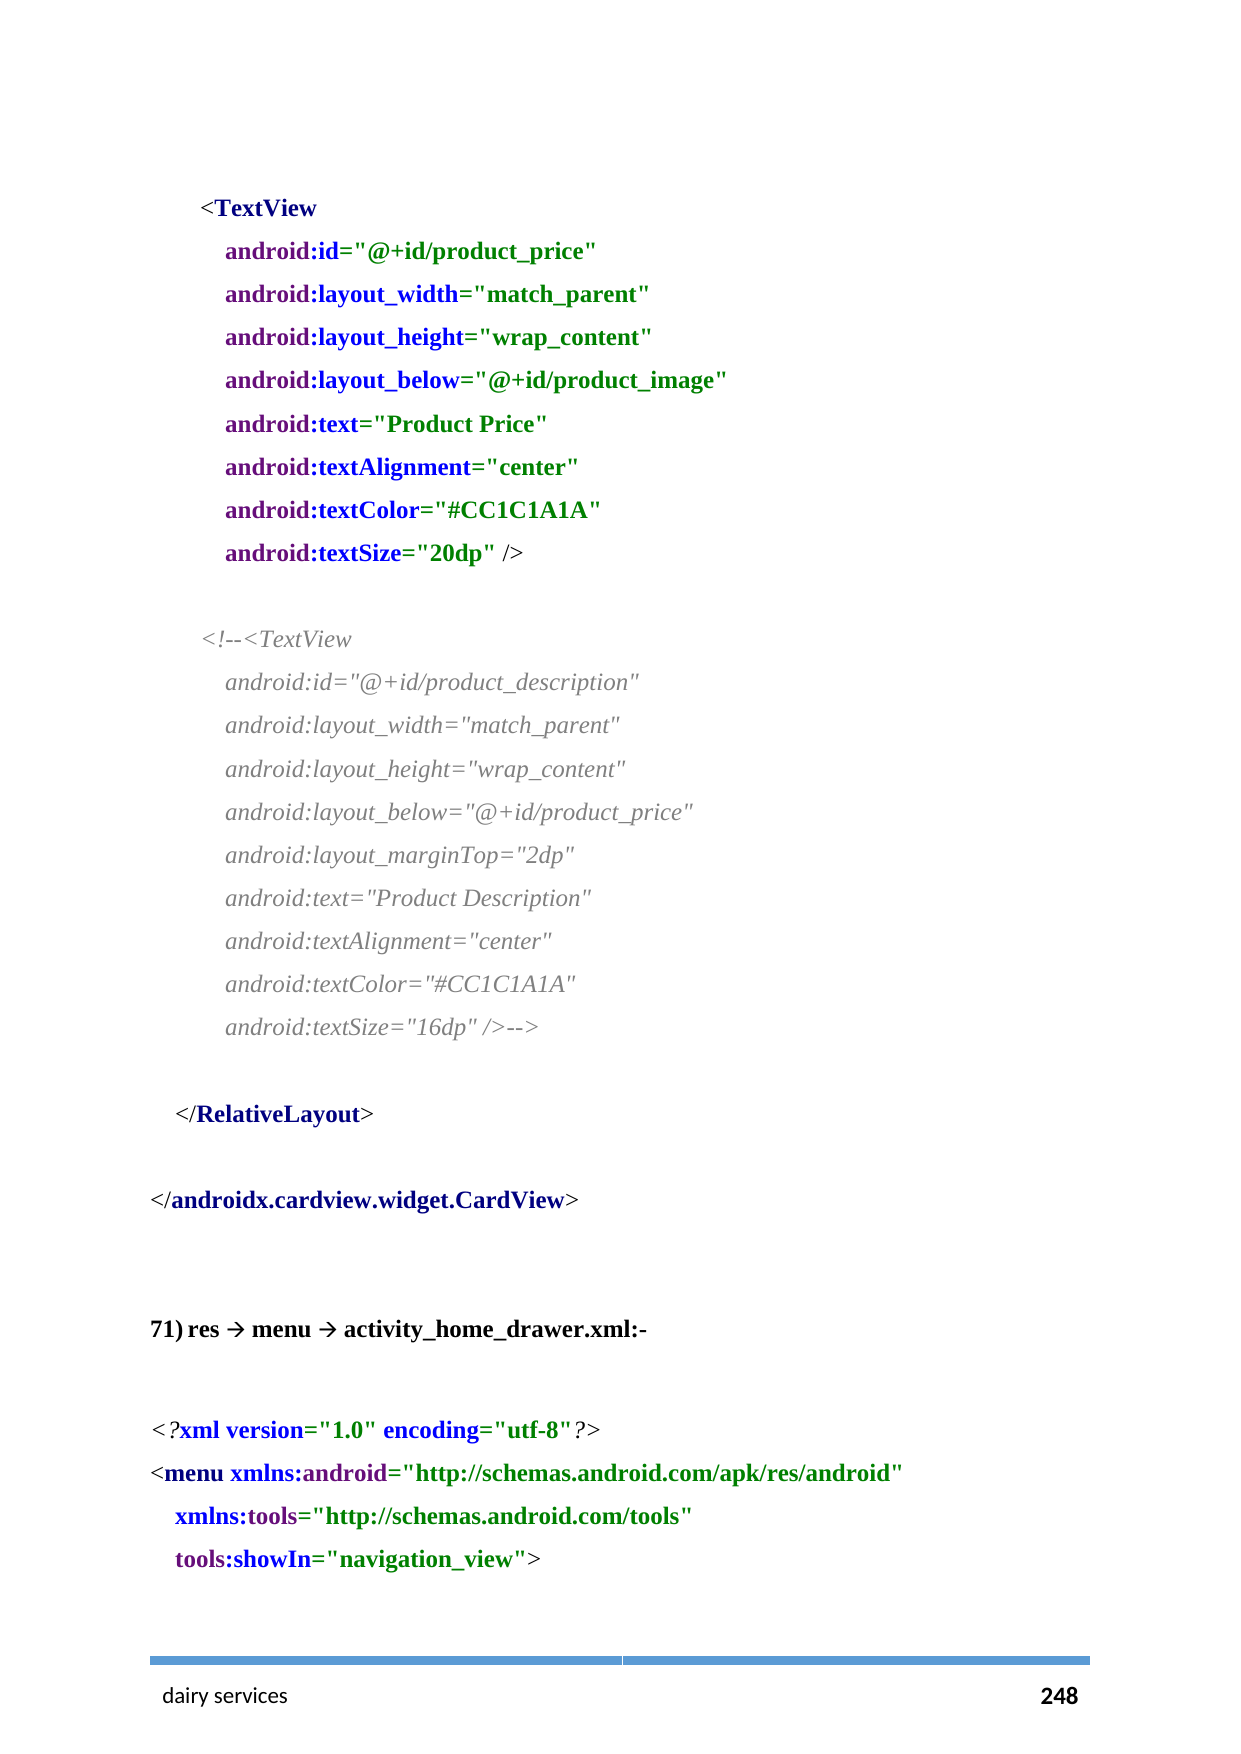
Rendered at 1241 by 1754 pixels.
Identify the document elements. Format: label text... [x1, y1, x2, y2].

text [150, 1415, 1090, 1573]
list res menu activity_home_drawer.xml:- [150, 1314, 1090, 1343]
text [150, 150, 1090, 1214]
